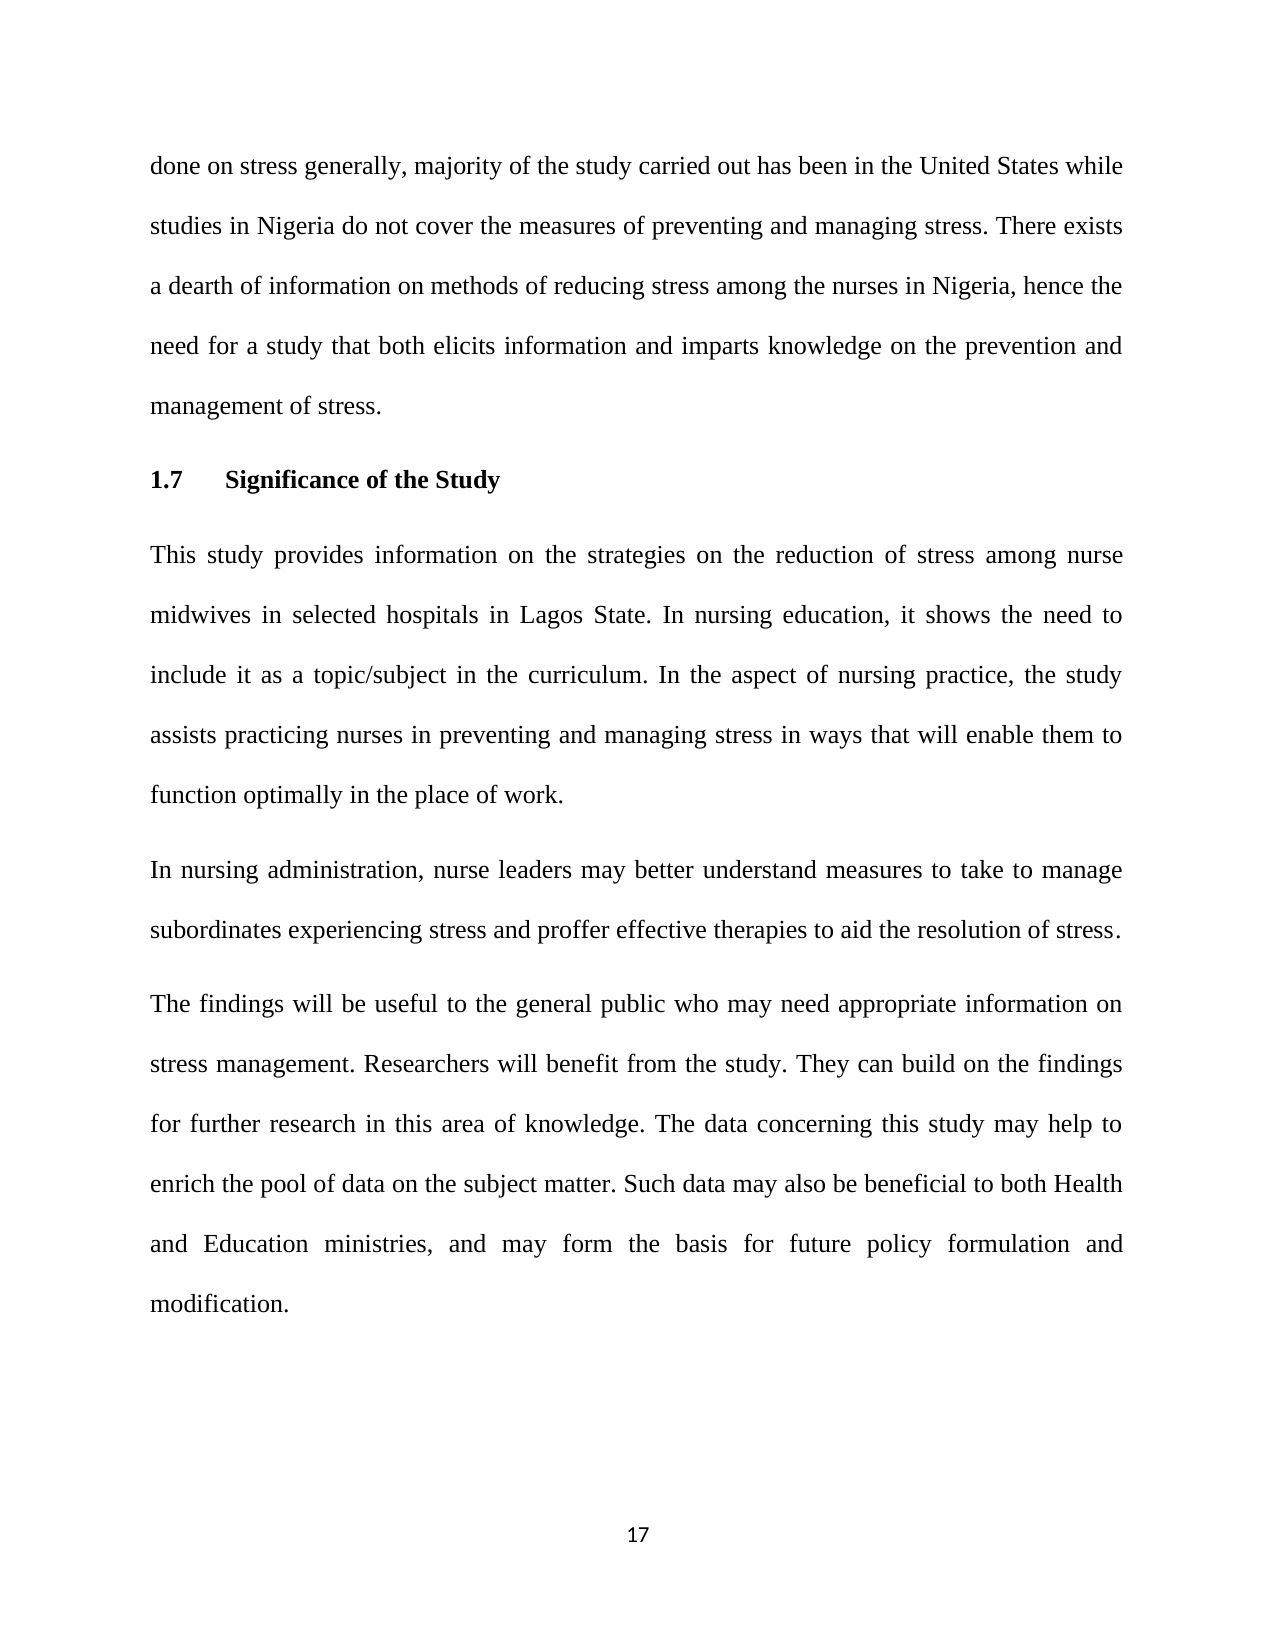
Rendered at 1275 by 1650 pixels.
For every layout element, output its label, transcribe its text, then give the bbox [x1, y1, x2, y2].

text The findings will be useful to the general public who may need appropriate information on stress management. Researchers will benefit from the study. They can build on the findings for further research in this area of knowledge. The data concerning this study may help to enrich the pool of data on the subject matter. Such data may also be beneficial to both Health and Education ministries, and may form the basis for future policy formulation and modification. [150, 988, 1125, 1318]
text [150, 150, 1125, 420]
text In nursing administration, nurse leaders may better understand measures to take to manage subordinates experiencing stress and proffer effective therapies to aid the resolution of stress. [150, 854, 1125, 944]
text 1.7 Significance of the Study [150, 464, 1125, 494]
text This study provides information on the strategies on the reduction of stress among nurse midwives in selected hospitals in Lagos State. In nursing education, it shows the need to include it as a topic/subject in the curriculum. In the aspect of nursing practice, the study assists practicing nurses in preventing and managing stress in ways that will enable them to function optimally in the place of work. [150, 539, 1125, 809]
